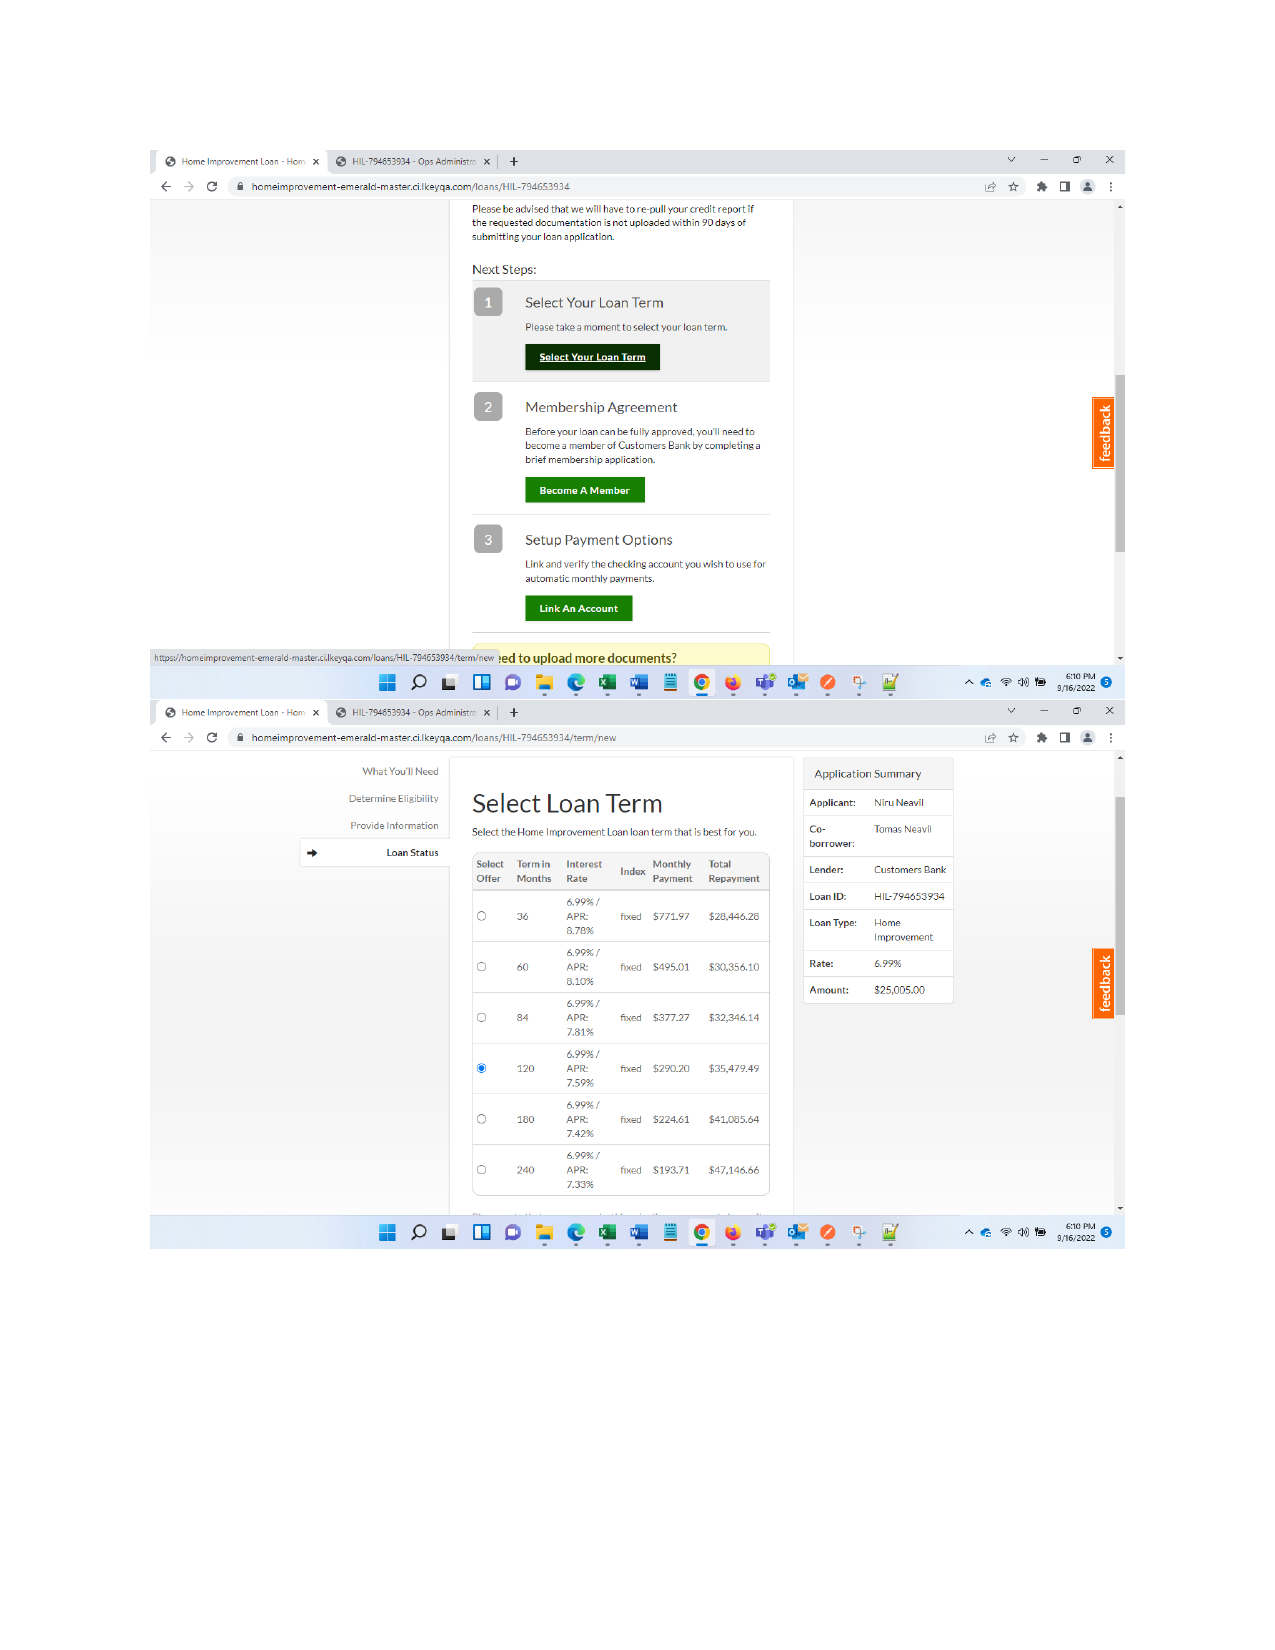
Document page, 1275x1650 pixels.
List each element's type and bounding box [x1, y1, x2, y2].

picture [150, 700, 1125, 1249]
picture [150, 150, 1125, 699]
